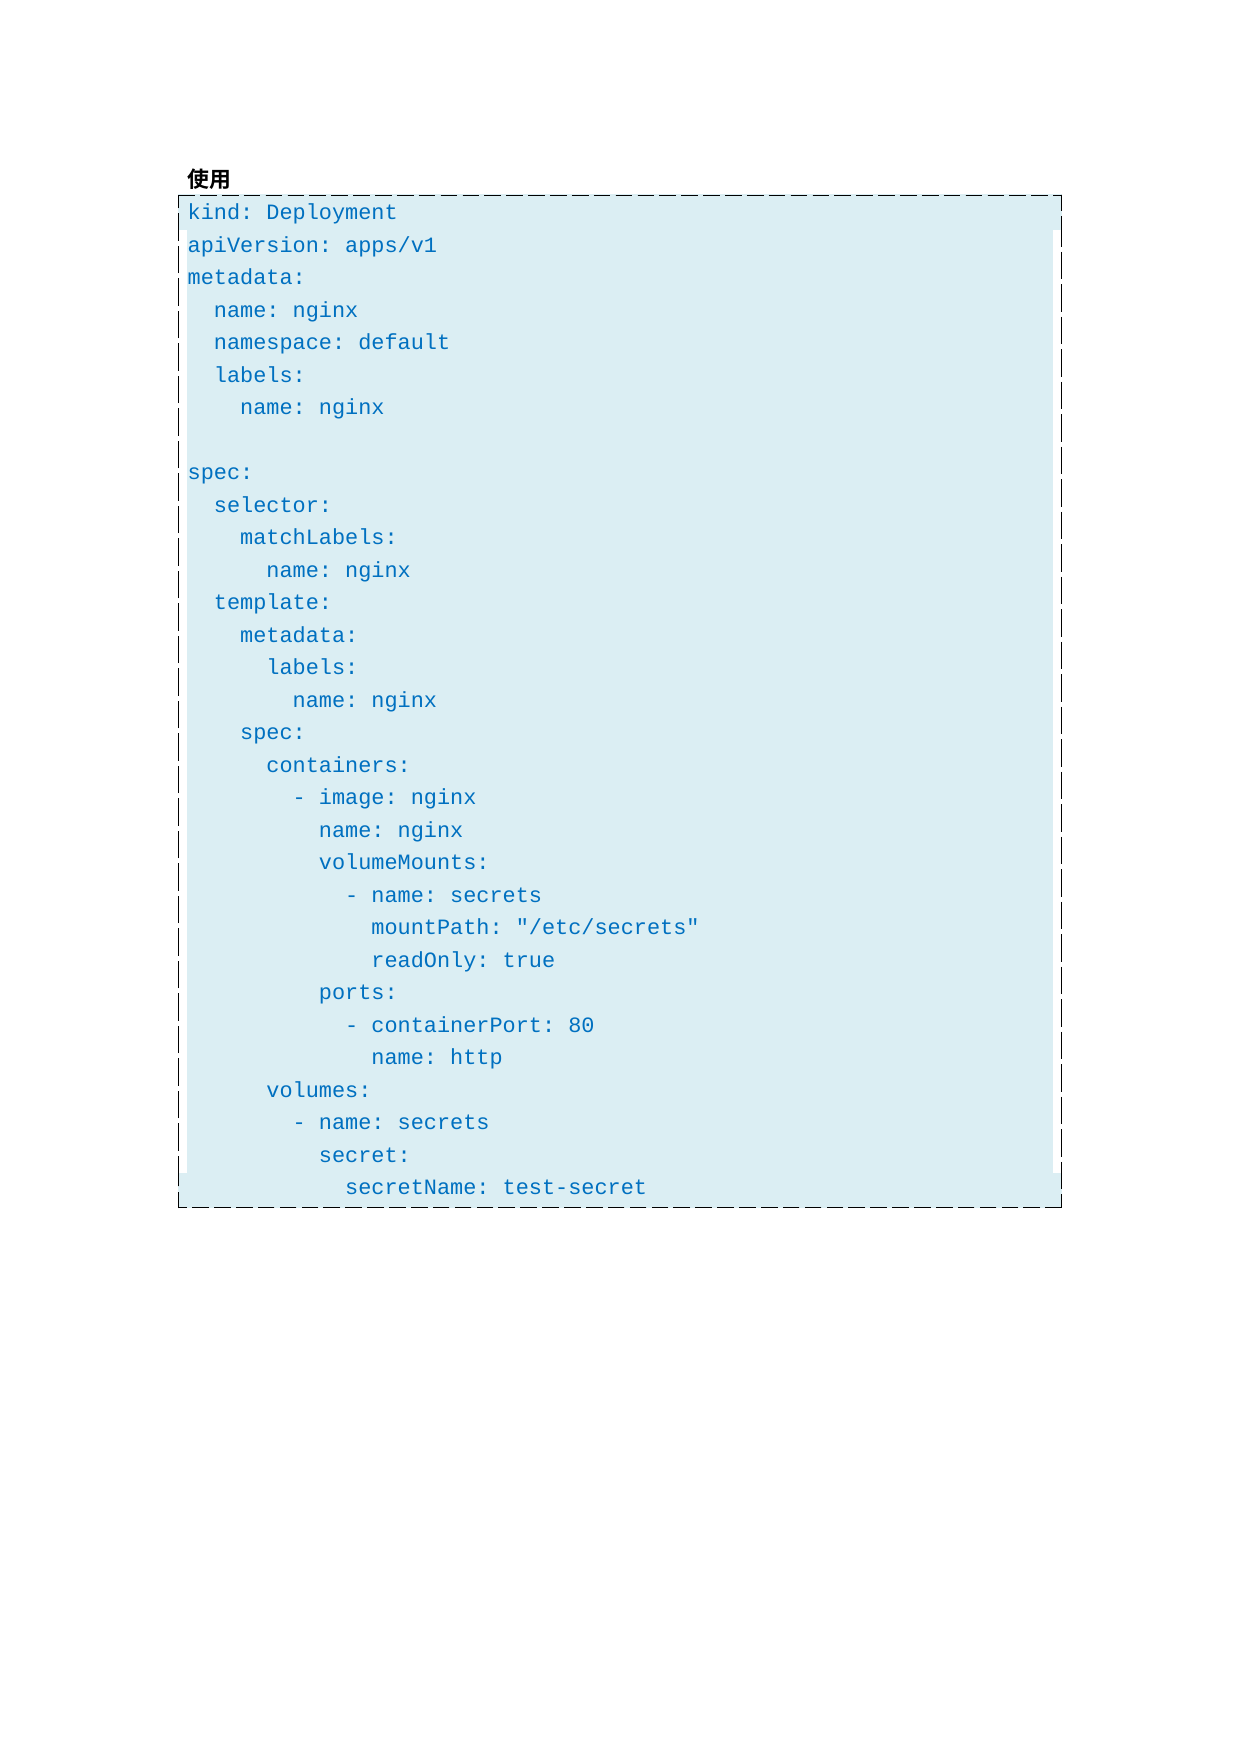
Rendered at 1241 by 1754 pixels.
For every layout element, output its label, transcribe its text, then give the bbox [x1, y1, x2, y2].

text metadata: [187, 620, 1053, 653]
text readOnly: true [187, 945, 1053, 978]
text - containerPort: 80 [187, 1010, 1053, 1043]
text mountPath: "/etc/secrets" [187, 913, 1053, 945]
text labels: [187, 360, 1053, 393]
text selector: [187, 490, 1053, 523]
text metadata: [187, 263, 1053, 295]
text secretName: test-secret [178, 1169, 1062, 1208]
text labels: [187, 653, 1053, 685]
text - image: nginx [187, 783, 1053, 815]
text apiVersion: apps/v1 [187, 230, 1053, 263]
text volumes: [187, 1075, 1053, 1108]
text template: [187, 588, 1053, 620]
text name: http [187, 1043, 1053, 1075]
text kind: Deployment [178, 194, 1062, 230]
text - name: secrets [187, 1108, 1053, 1140]
text 使用 [187, 162, 1053, 194]
text spec: [187, 718, 1053, 750]
text spec: [187, 458, 1053, 490]
text name: nginx [187, 393, 1053, 425]
text namespace: default [187, 328, 1053, 360]
text name: nginx [187, 295, 1053, 328]
text containers: [187, 750, 1053, 783]
text - name: secrets [187, 880, 1053, 913]
text ports: [187, 978, 1053, 1010]
text secret: [187, 1140, 1053, 1169]
text volumeMounts: [187, 848, 1053, 880]
text matchLabels: [187, 523, 1053, 555]
text name: nginx [187, 685, 1053, 718]
text name: nginx [187, 555, 1053, 588]
text name: nginx [187, 815, 1053, 848]
